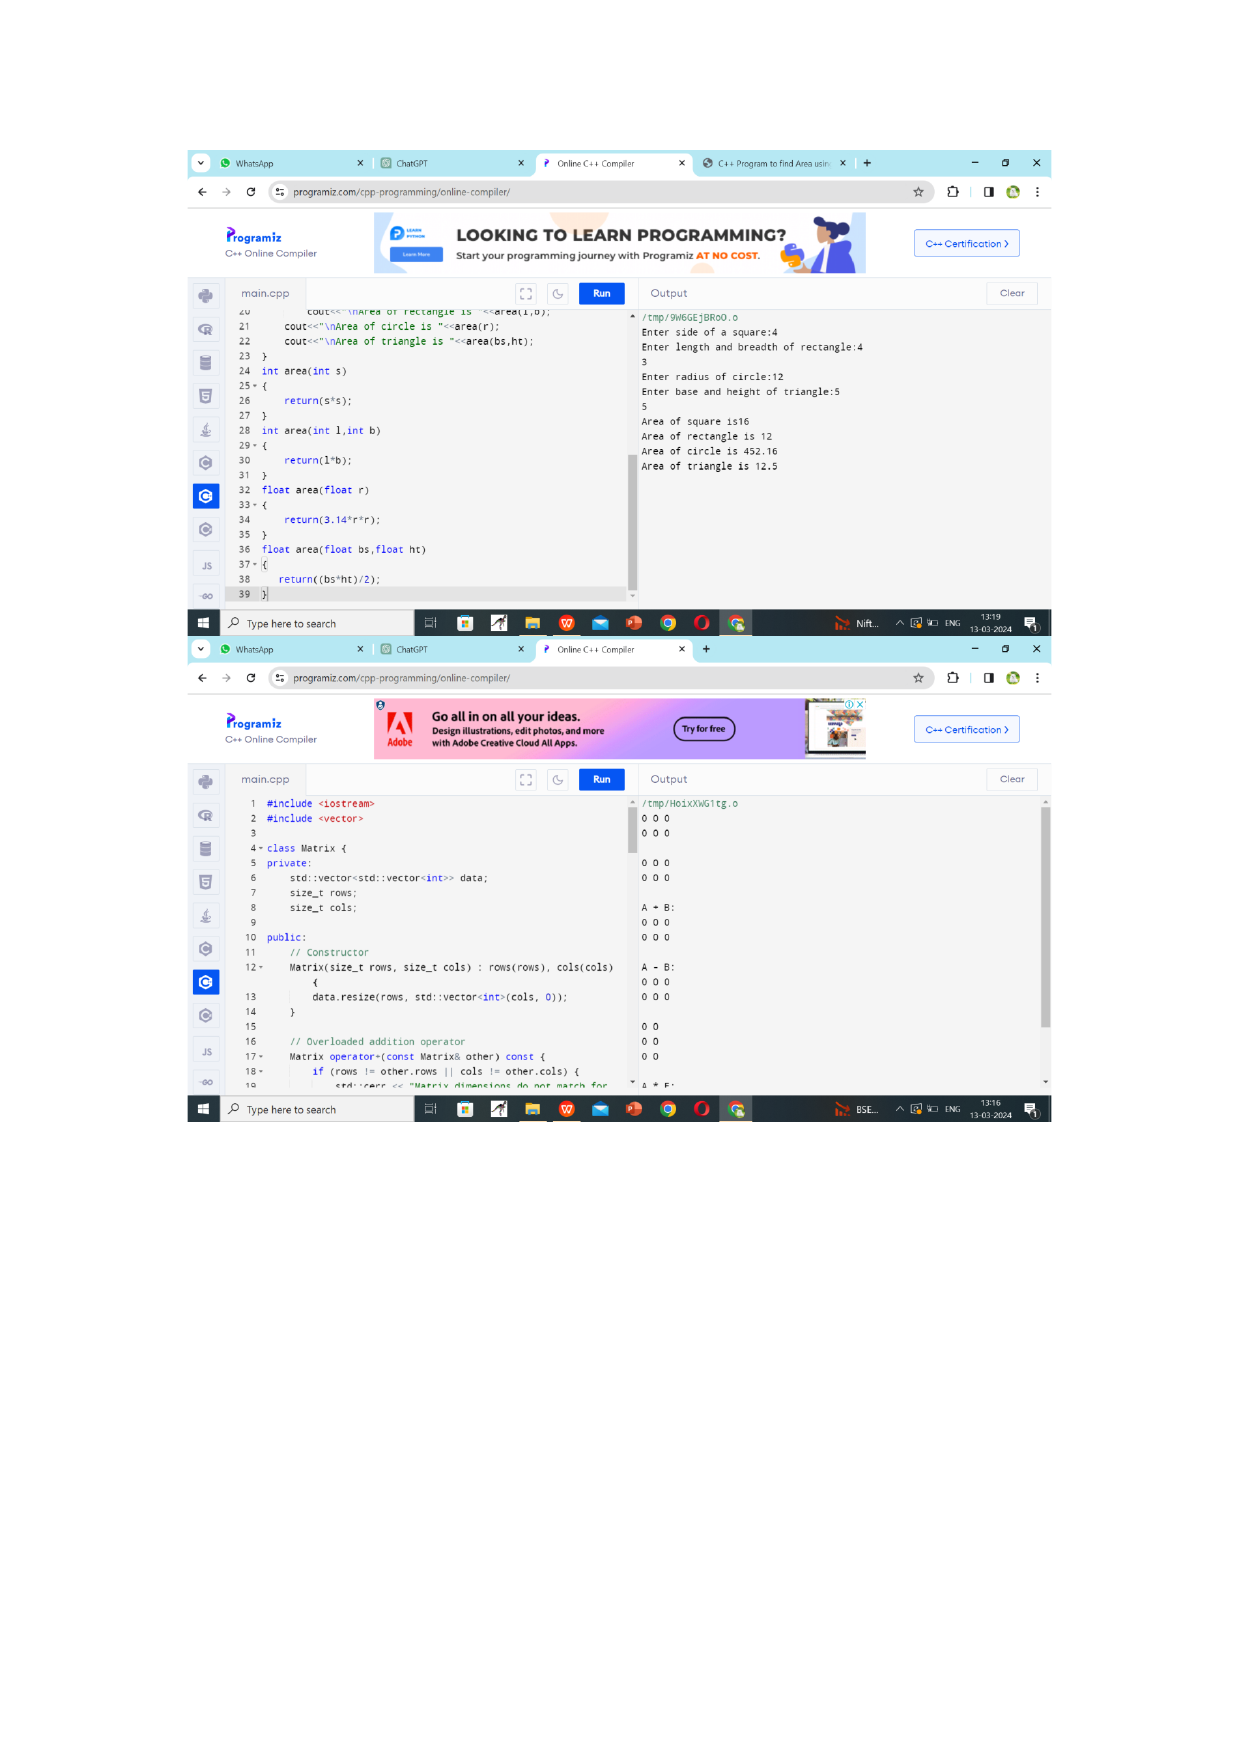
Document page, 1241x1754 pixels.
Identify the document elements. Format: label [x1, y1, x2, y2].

picture [187, 150, 1052, 1122]
